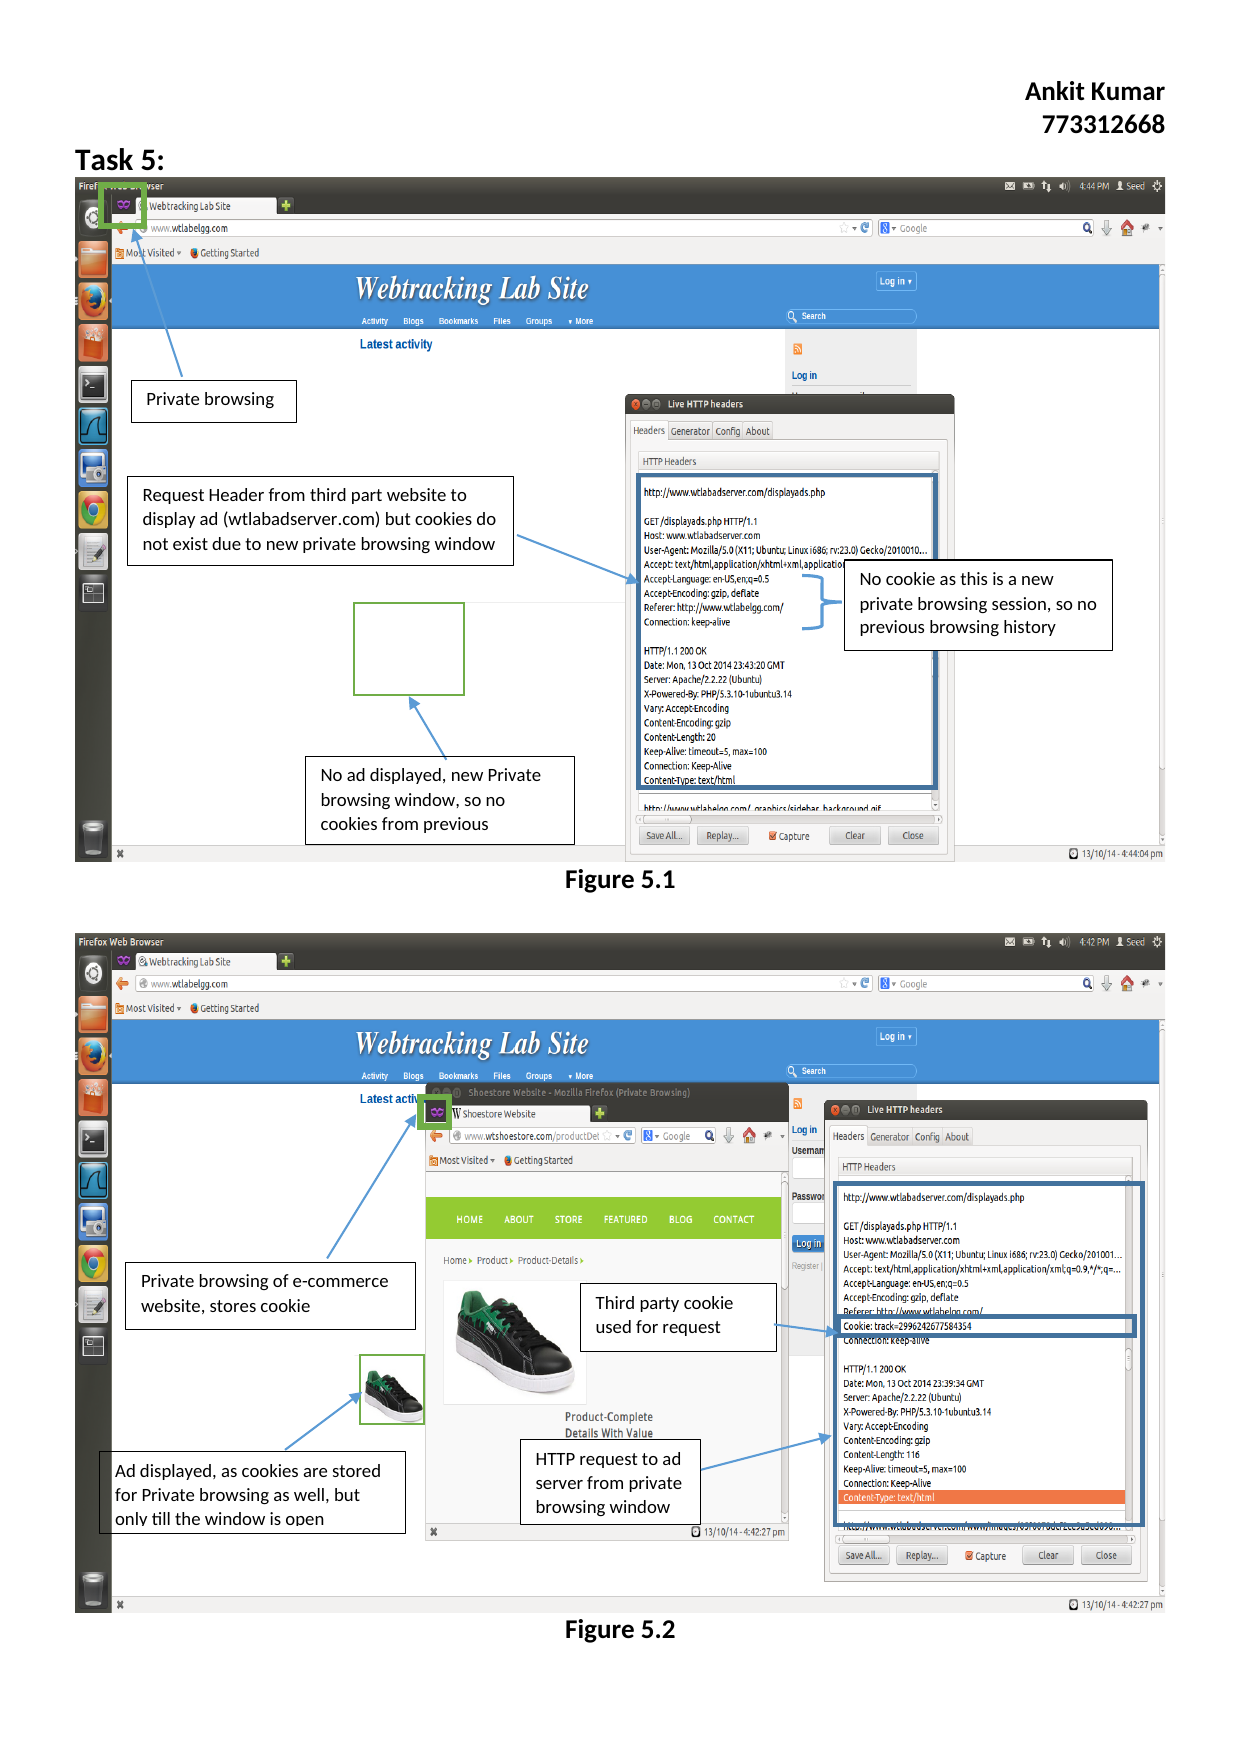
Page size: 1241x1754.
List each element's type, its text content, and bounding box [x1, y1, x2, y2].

picture [75, 177, 1166, 862]
text Figure 5.2 [75, 1613, 1165, 1646]
text Figure 5.1 [75, 862, 1165, 895]
picture [75, 933, 1166, 1613]
text Task 5: [75, 140, 1165, 177]
